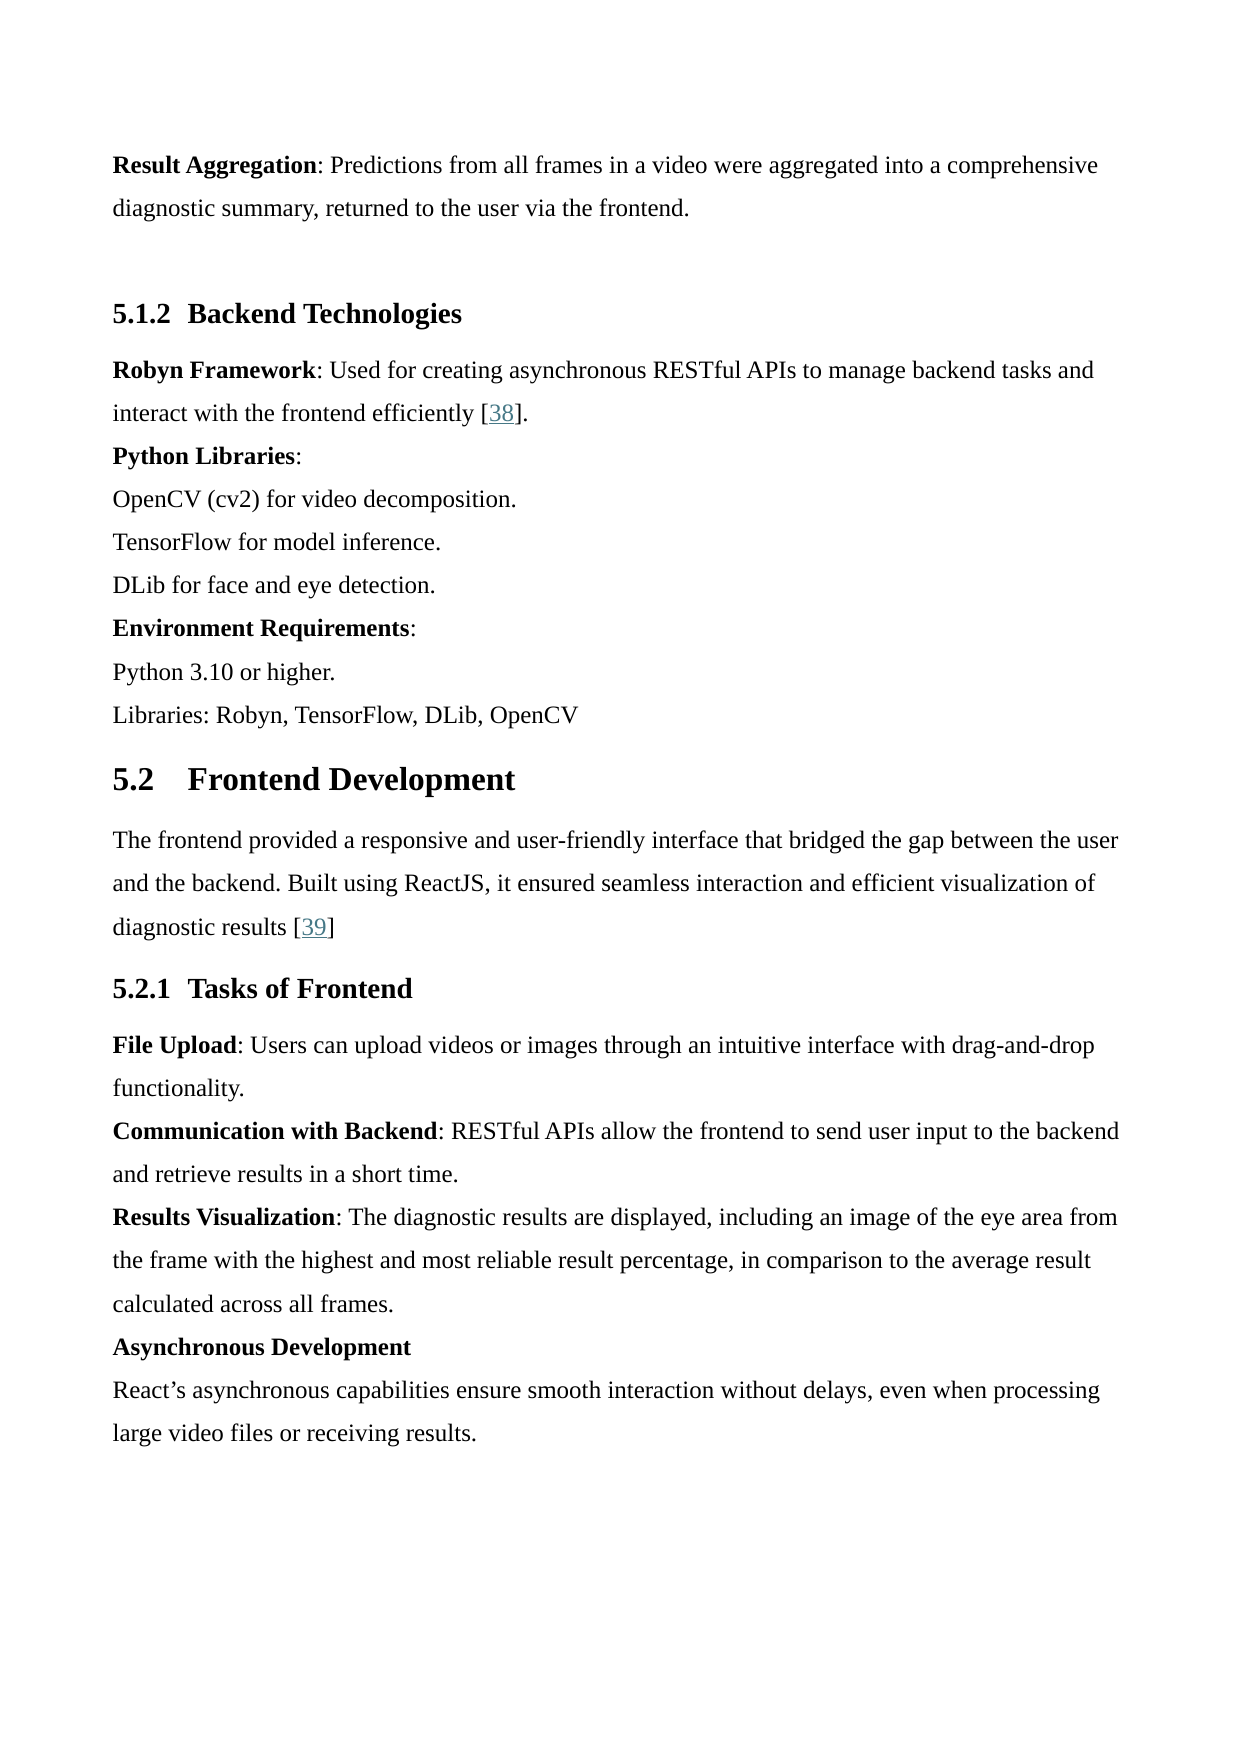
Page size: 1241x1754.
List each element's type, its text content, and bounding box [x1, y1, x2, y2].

subtitle Tasks of Frontend [112, 971, 1128, 1005]
text The frontend provided a responsive and user-friendly interface that bridged the gap between the user and the backend. Built using ReactJS, it ensured seamless interaction and efficient visualization of diagnostic results [39] [112, 825, 1128, 940]
text Communication with Backend: RESTful APIs allow the frontend to send user input to the backend and retrieve results in a short time. [112, 1116, 1128, 1188]
text Python 3.10 or higher. [112, 657, 1128, 685]
text Environment Requirements: [112, 613, 1128, 642]
subtitle Frontend Development [112, 759, 1128, 798]
text Libraries: Robyn, TensorFlow, DLib, OpenCV [112, 700, 1128, 728]
text File Upload: Users can upload videos or images through an intuitive interface with drag-and-drop functionality. [112, 1030, 1128, 1102]
text Robyn Framework: Used for creating asynchronous RESTful APIs to manage backend tasks and interact with the frontend efficiently [38]. [112, 355, 1128, 427]
text OpenCV (cv2) for video decomposition. [112, 484, 1128, 513]
text TensorFlow for model inference. [112, 527, 1128, 556]
text Asynchronous Development [112, 1332, 1128, 1361]
subtitle Backend Technologies [112, 296, 1128, 329]
text DLib for face and eye detection. [112, 570, 1128, 599]
text React’s asynchronous capabilities ensure smooth interaction without delays, even when processing large video files or receiving results. [112, 1375, 1128, 1447]
text Python Libraries: [112, 441, 1128, 470]
text Result Aggregation: Predictions from all frames in a video were aggregated into a comprehensive diagnostic summary, returned to the user via the frontend. [112, 150, 1128, 222]
text Results Visualization: The diagnostic results are displayed, including an image of the eye area from the frame with the highest and most reliable result percentage, in comparison to the average result calculated across all frames. [112, 1202, 1128, 1317]
